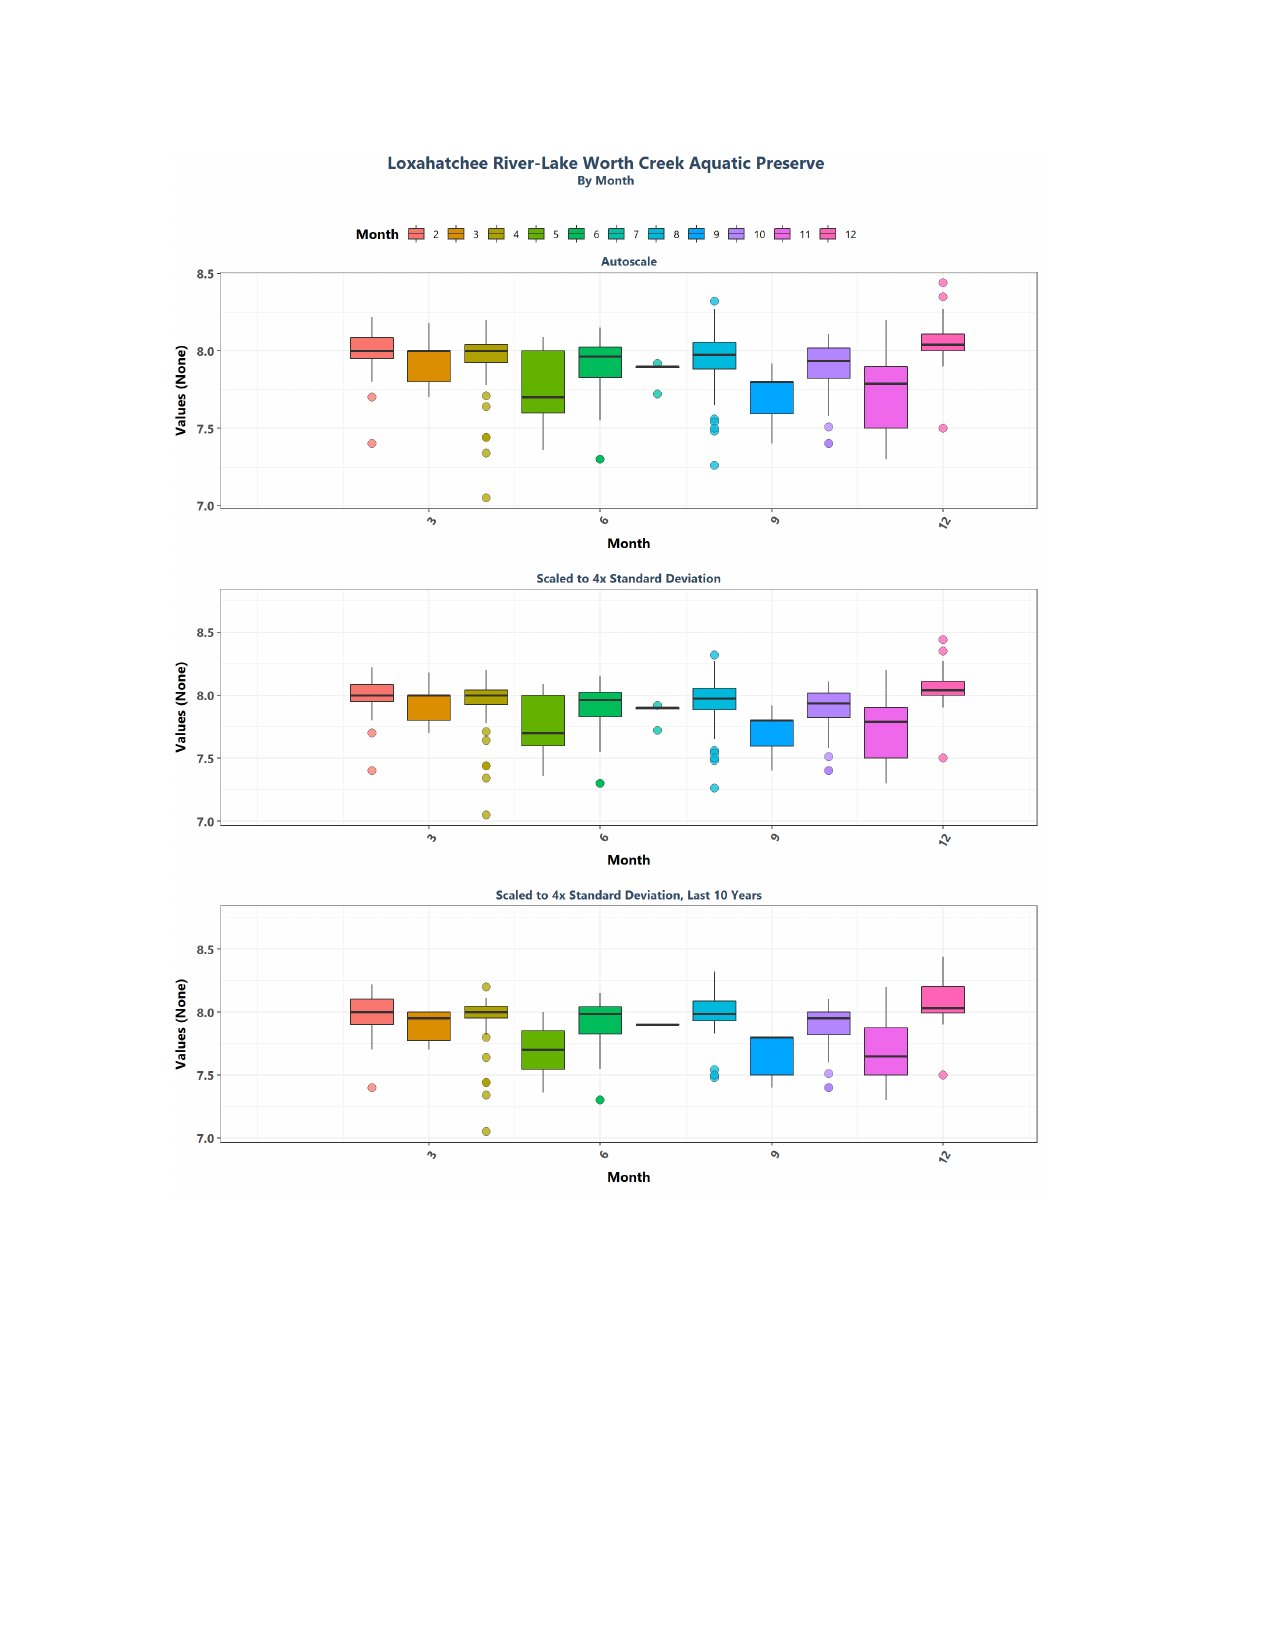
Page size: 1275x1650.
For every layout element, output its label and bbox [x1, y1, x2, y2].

picture [168, 150, 1044, 1200]
